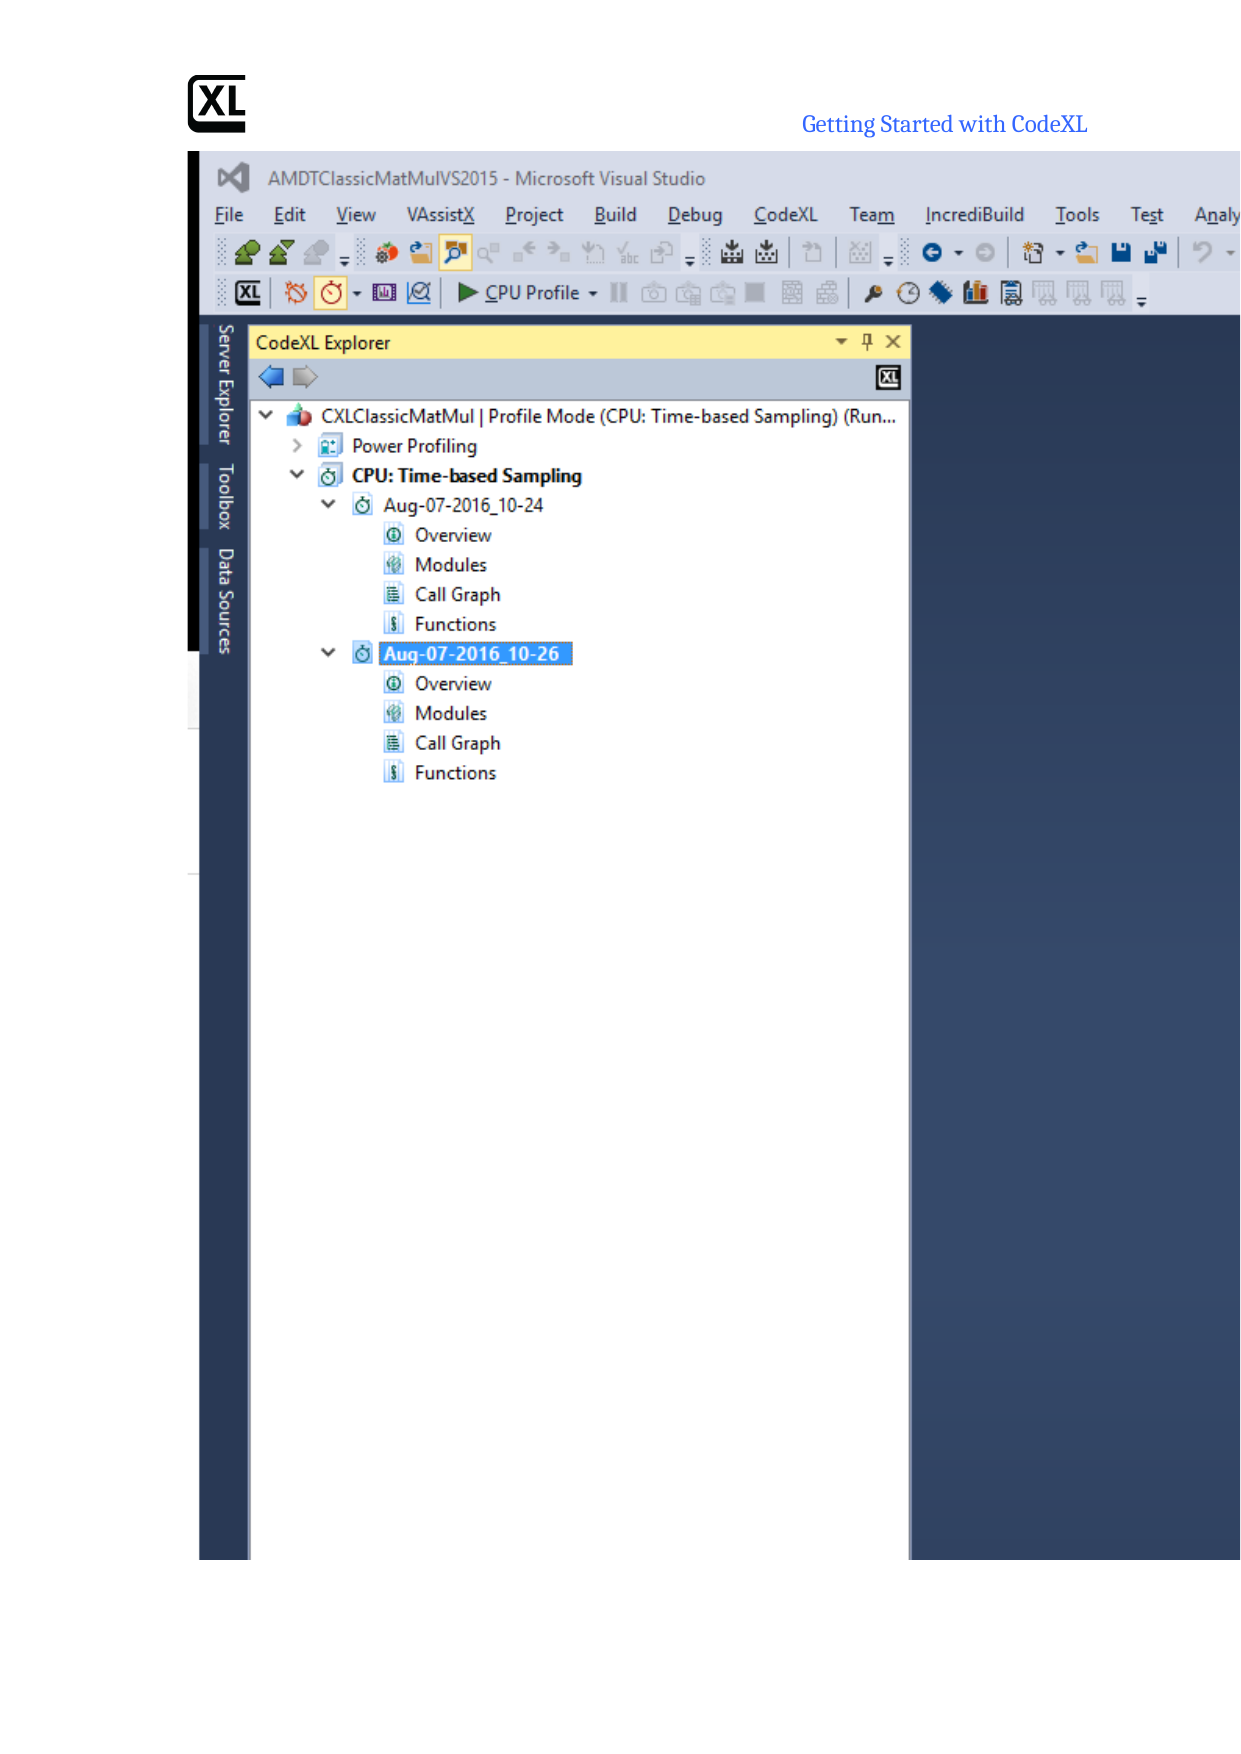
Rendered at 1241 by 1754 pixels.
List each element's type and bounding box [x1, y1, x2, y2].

picture [187, 75, 246, 133]
picture [187, 151, 1241, 1560]
